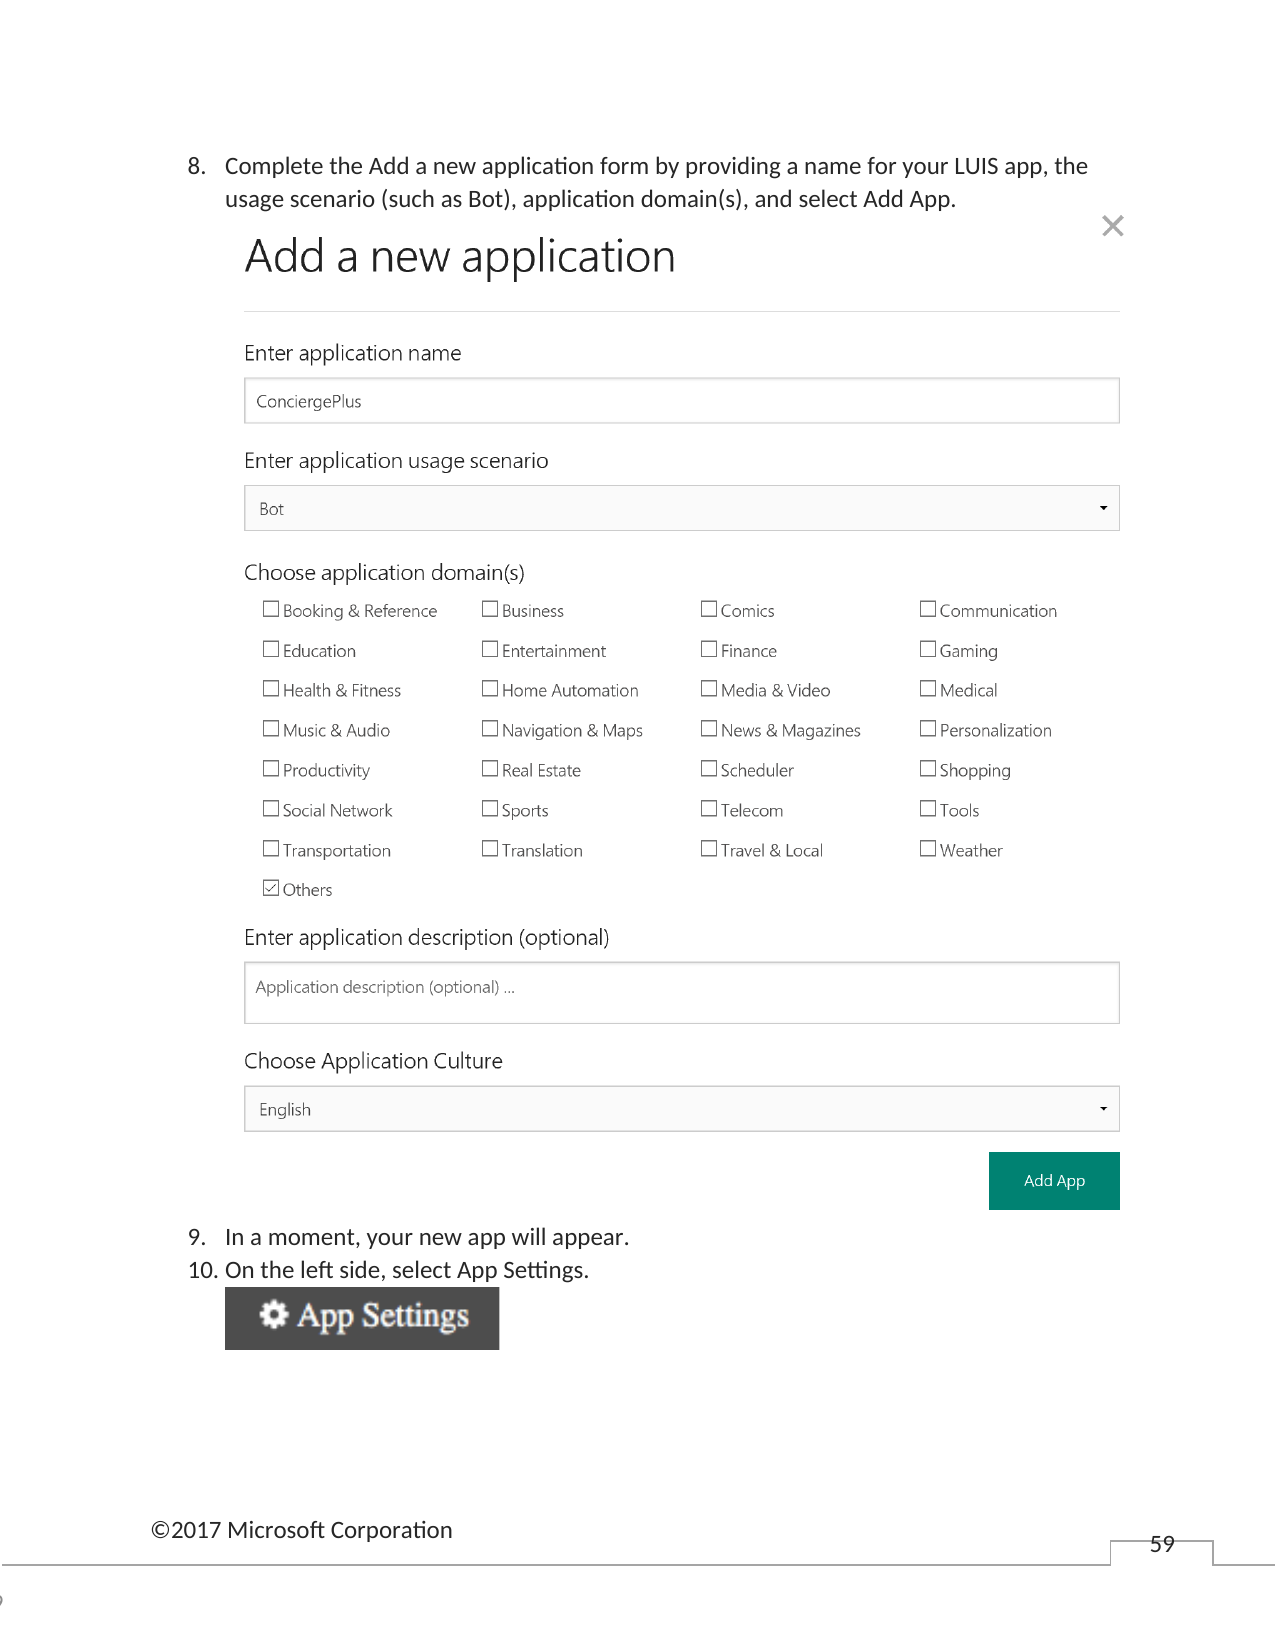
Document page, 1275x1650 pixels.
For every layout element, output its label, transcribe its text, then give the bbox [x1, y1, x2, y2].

list On the left side, select App Settings. [187, 1254, 1125, 1349]
picture [225, 215, 1135, 1219]
list In a moment, your new app will appear. [187, 1221, 1125, 1252]
picture [225, 1287, 500, 1350]
